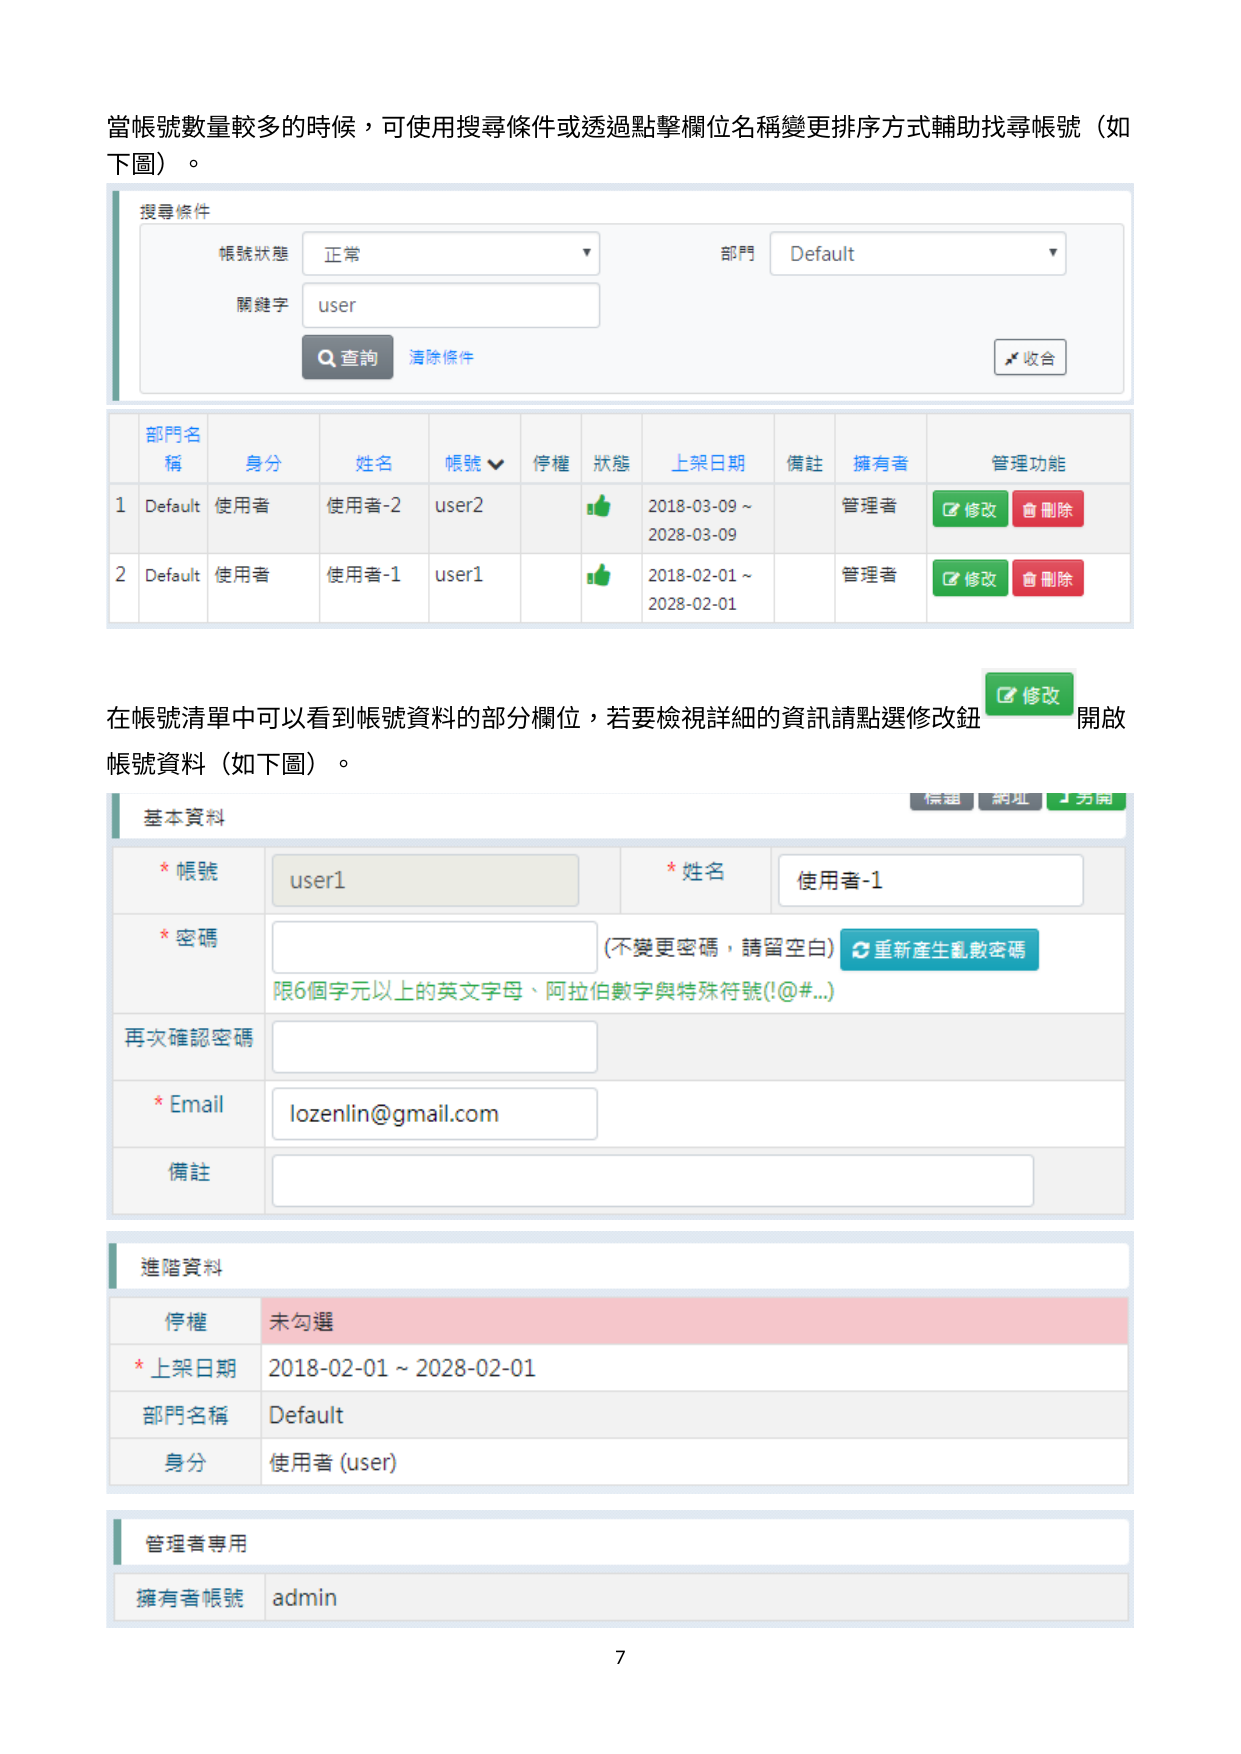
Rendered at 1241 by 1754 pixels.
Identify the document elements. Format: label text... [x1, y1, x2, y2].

picture [106, 1231, 1134, 1494]
text 在帳號清單中可以看到帳號資料的部分欄位，若要檢視詳細的資訊請點選修改鈕開啟帳號資料（如下圖）。 [106, 669, 1134, 781]
picture [106, 1510, 1134, 1628]
picture [106, 183, 1134, 405]
text 當帳號數量較多的時候，可使用搜尋條件或透過點擊欄位名稱變更排序方式輔助找尋帳號（如下圖）。 [106, 106, 1134, 181]
picture [106, 793, 1134, 1220]
picture [981, 668, 1077, 719]
picture [106, 409, 1134, 629]
